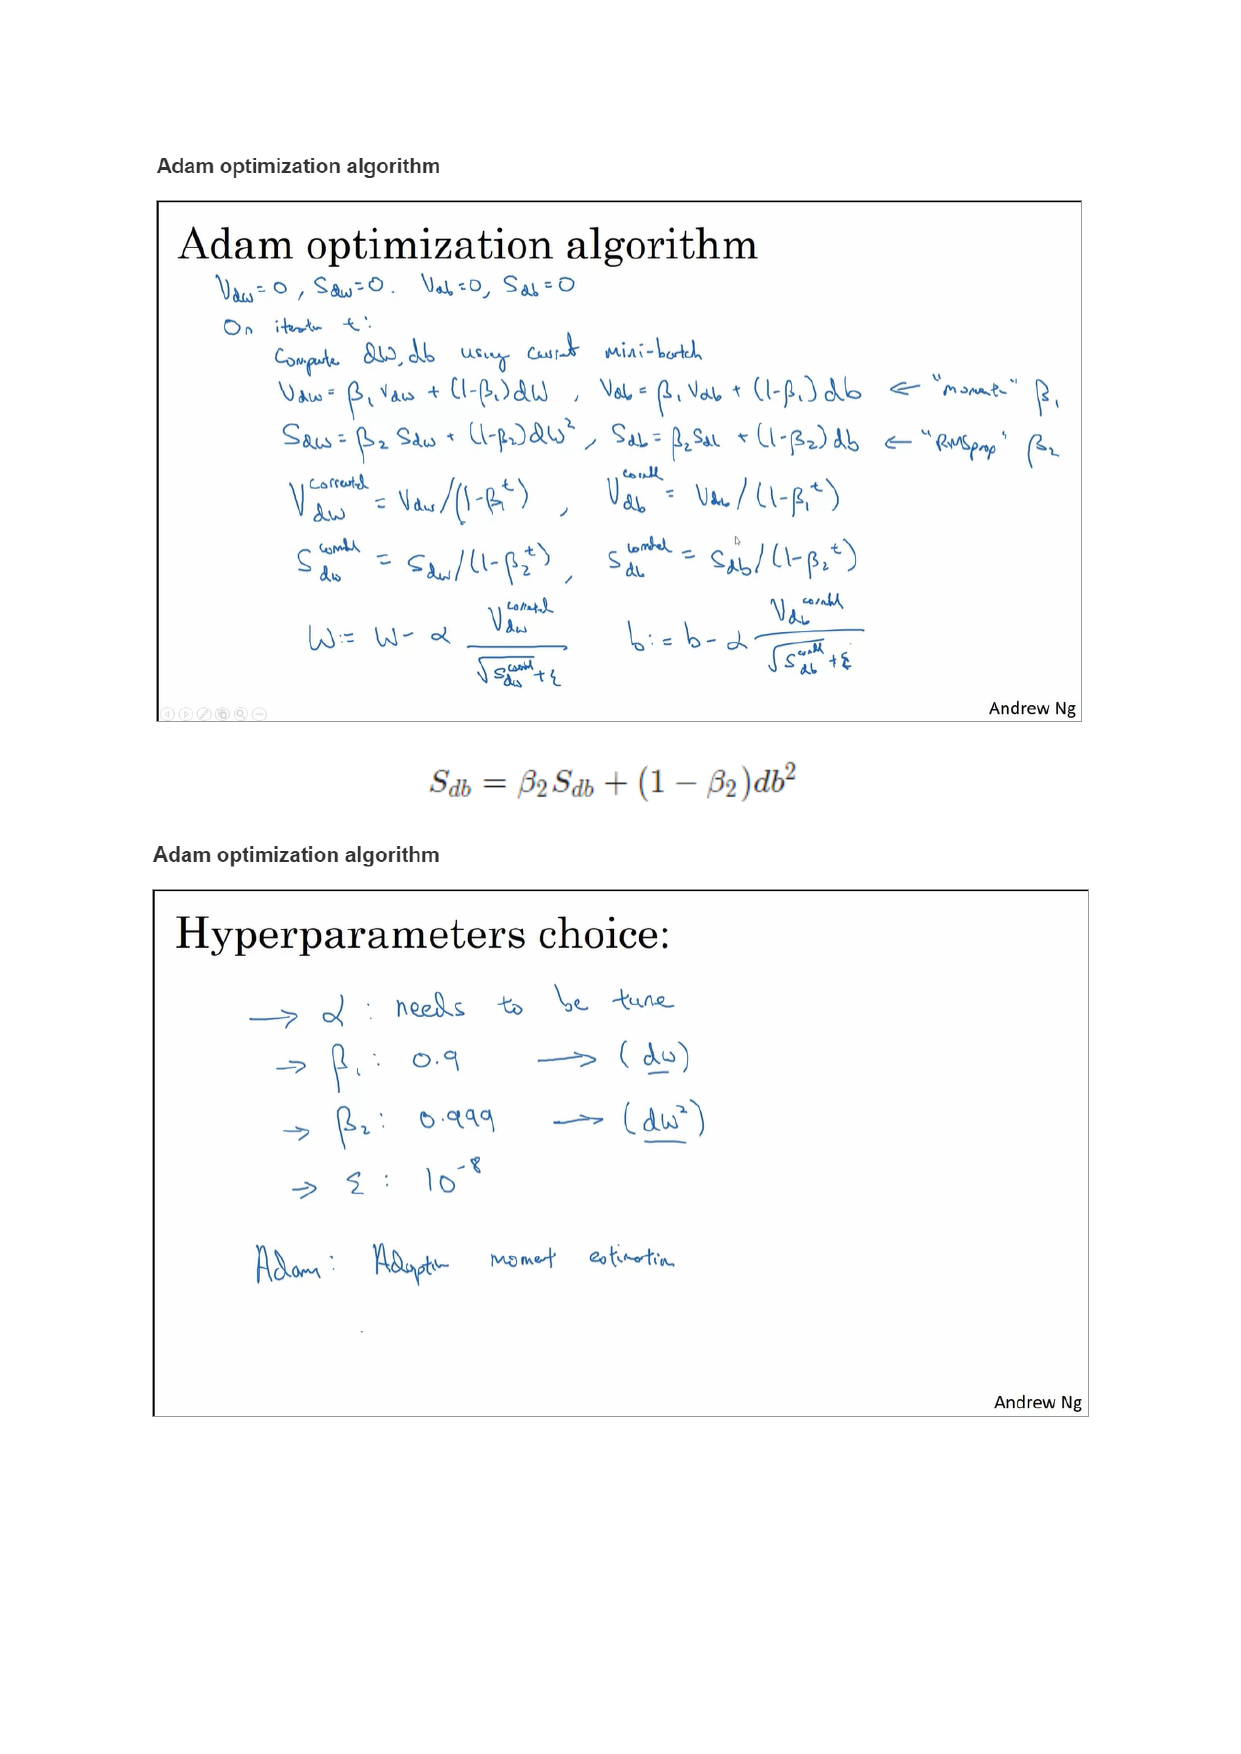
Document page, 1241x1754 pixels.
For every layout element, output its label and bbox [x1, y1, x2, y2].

picture [415, 748, 825, 824]
picture [150, 150, 1091, 730]
picture [150, 842, 1091, 1420]
